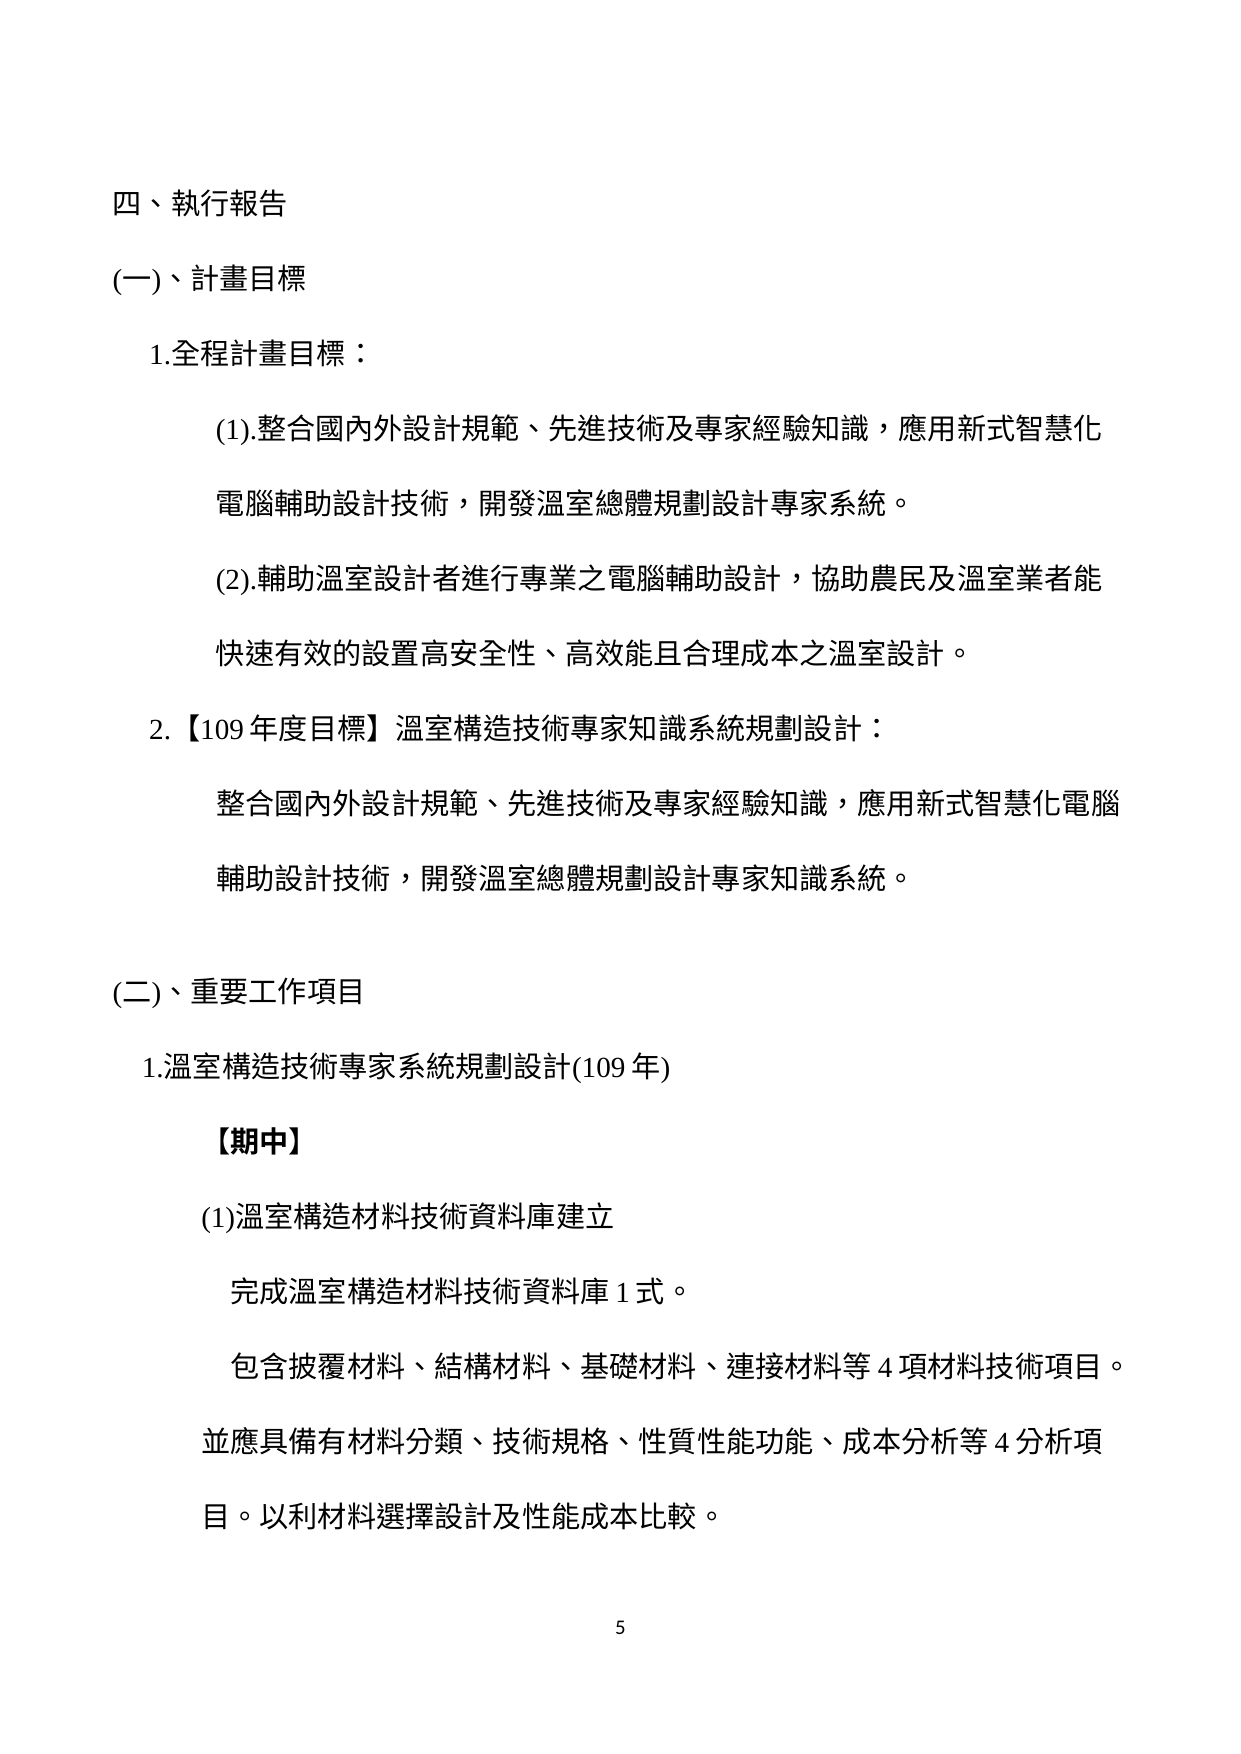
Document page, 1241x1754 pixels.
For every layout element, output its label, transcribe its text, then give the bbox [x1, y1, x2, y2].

text 【期中】 [201, 1102, 1128, 1177]
text 四、執行報告 [112, 164, 1128, 239]
text 整合國內外設計規範、先進技術及專家經驗知識，應用新式智慧化電腦輔助設計技術，開發溫室總體規劃設計專家知識系統。 [216, 764, 1128, 914]
text 2.【109年度目標】溫室構造技術專家知識系統規劃設計： [112, 689, 1128, 764]
text (二)、重要工作項目 [112, 952, 1128, 1027]
text 完成溫室構造材料技術資料庫1式。 [201, 1252, 1128, 1327]
text (一)、計畫目標 [112, 239, 1128, 314]
text (1).整合國內外設計規範、先進技術及專家經驗知識，應用新式智慧化電腦輔助設計技術，開發溫室總體規劃設計專家系統。 [216, 389, 1128, 539]
text 包含披覆材料、結構材料、基礎材料、連接材料等4項材料技術項目。並應具備有材料分類、技術規格、性質性能功能、成本分析等4分析項目。以利材料選擇設計及性能成本比較。 [201, 1327, 1128, 1552]
text 1.全程計畫目標： [112, 314, 1128, 389]
text (1)溫室構造材料技術資料庫建立 [201, 1177, 1128, 1252]
text 1.溫室構造技術專家系統規劃設計(109年) [112, 1027, 1128, 1102]
text (2).輔助溫室設計者進行專業之電腦輔助設計，協助農民及溫室業者能快速有效的設置高安全性、高效能且合理成本之溫室設計。 [216, 539, 1128, 689]
